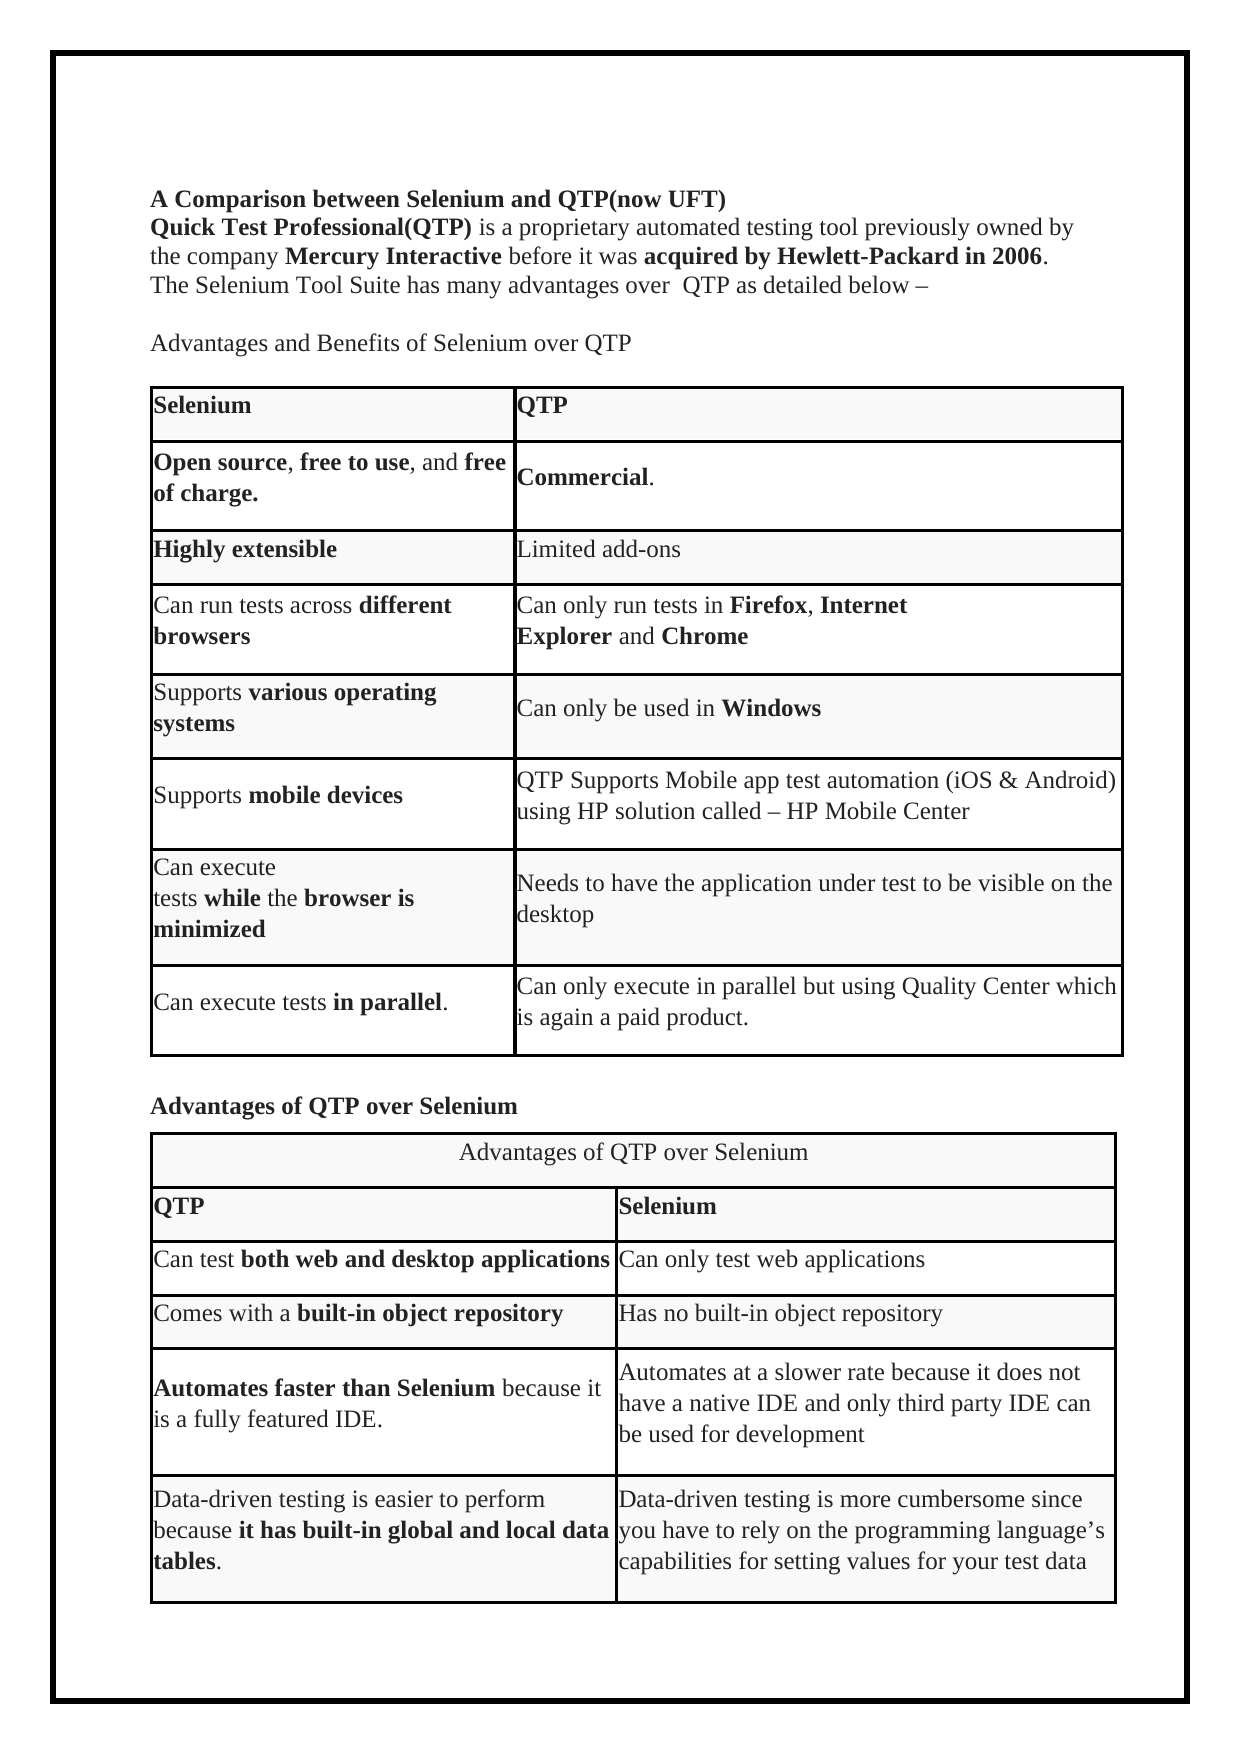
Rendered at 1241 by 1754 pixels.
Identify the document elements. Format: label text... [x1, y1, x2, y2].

table_cell Highly extensible [153, 532, 513, 583]
subtitle Advantages of QTP over Selenium [150, 1057, 1090, 1120]
table_cell Can only be used in Windows [517, 676, 1121, 757]
table_cell Limited add-ons [517, 532, 1121, 583]
table_cell Automates at a slower rate because it does not have a native IDE and only third party IDE can be used for development [618, 1350, 1114, 1474]
table_cell Can only run tests in Firefox, Internet Explorer and Chrome [517, 586, 1121, 672]
table_cell Can run tests across different browsers [153, 586, 513, 672]
table_cell Needs to have the application under test to be visible on the desktop [517, 851, 1121, 964]
table_cell QTP Supports Mobile app test automation (iOS & Android) using HP solution called – HP Mobile Center [517, 760, 1121, 848]
table_cell Data-driven testing is easier to perform because it has built-in global and local data tables. [153, 1477, 615, 1601]
table_cell Can only test web applications [618, 1243, 1114, 1293]
table_cell Can execute tests while the browser is minimized [153, 851, 513, 964]
text Advantages and Benefits of Selenium over QTP [150, 328, 1090, 357]
table_cell Open source, free to use, and free of charge. [153, 443, 513, 529]
table_cell Selenium [618, 1189, 1114, 1240]
text Quick Test Professional(QTP) is a proprietary automated testing tool previously owned by the company Mercury Interactive before it was acquired by Hewlett-Packard in 2006. The Selenium Tool Suite has many advantages over QTP as detailed below – [150, 212, 1090, 299]
table_cell Comes with a built-in object repository [153, 1297, 615, 1347]
table_cell Automates faster than Selenium because it is a fully featured IDE. [153, 1350, 615, 1474]
table_header Advantages of QTP over Selenium [153, 1135, 1114, 1186]
table_cell Can execute tests in parallel. [153, 967, 513, 1054]
table_header QTP [517, 389, 1121, 439]
table_cell Data-driven testing is more cumbersome since you have to rely on the programming language’s capabilities for setting values for your test data [618, 1477, 1114, 1601]
table_header Selenium [153, 389, 513, 439]
table_cell QTP [153, 1189, 615, 1240]
table_cell Supports mobile devices [153, 760, 513, 848]
table_cell Can only execute in parallel but using Quality Center which is again a paid product. [517, 967, 1121, 1054]
subtitle A Comparison between Selenium and QTP(now UFT) [150, 150, 1090, 212]
table_cell Has no built-in object repository [618, 1297, 1114, 1347]
table_cell Can test both web and desktop applications [153, 1243, 615, 1293]
table_cell Supports various operating systems [153, 676, 513, 757]
table_cell Commercial. [517, 443, 1121, 529]
